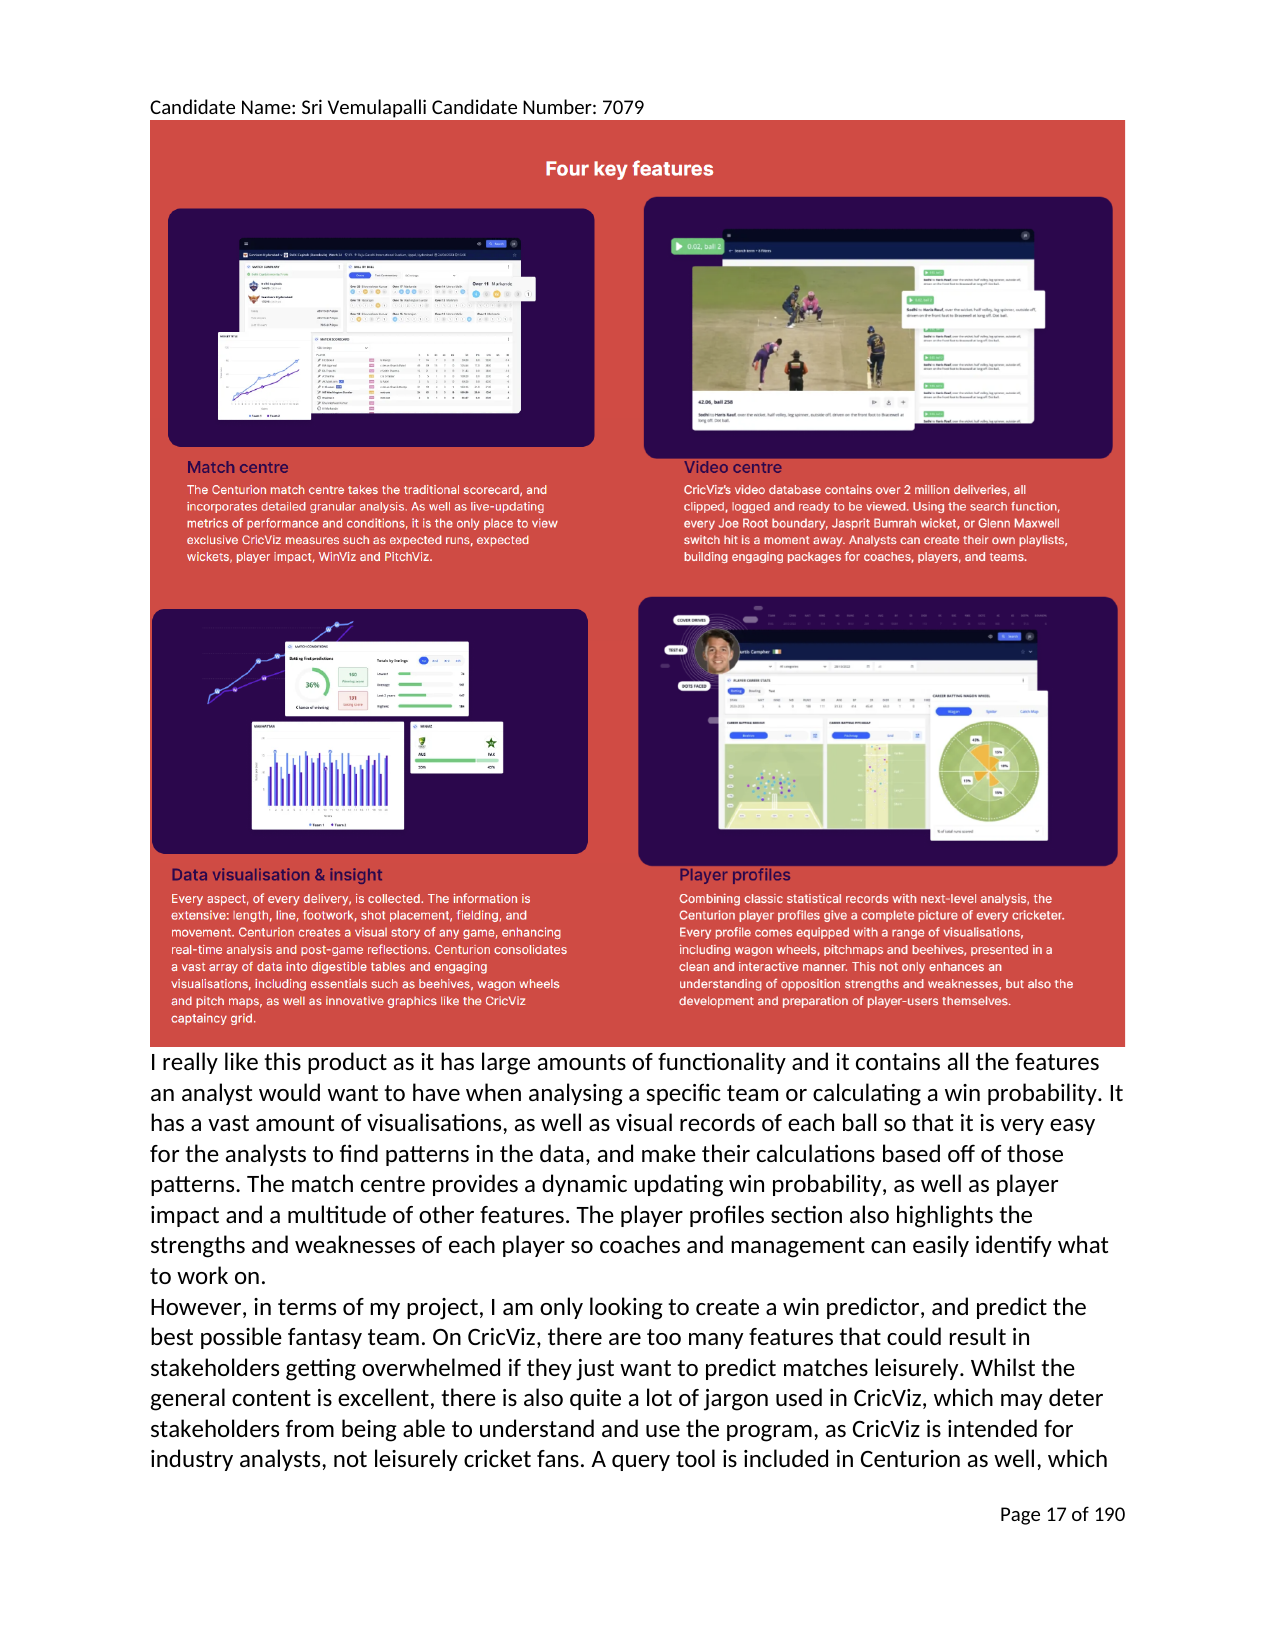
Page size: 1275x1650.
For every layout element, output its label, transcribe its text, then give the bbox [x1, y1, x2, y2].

picture [150, 120, 1125, 1047]
text I really like this product as it has large amounts of functionality and it contains all the features an analyst would want to have when analysing a specific team or calculating a win probability. It has a vast amount of visualisations, as well as visual records of each ball so that it is very easy for the analysts to find patterns in the data, and make their calculations based off of those patterns. The match centre provides a dynamic updating win probability, as well as player impact and a multitude of other features. The player profiles section also highlights the strengths and weaknesses of each player so coaches and management can easily identify what to work on. [150, 1047, 1125, 1291]
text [150, 1291, 1125, 1474]
